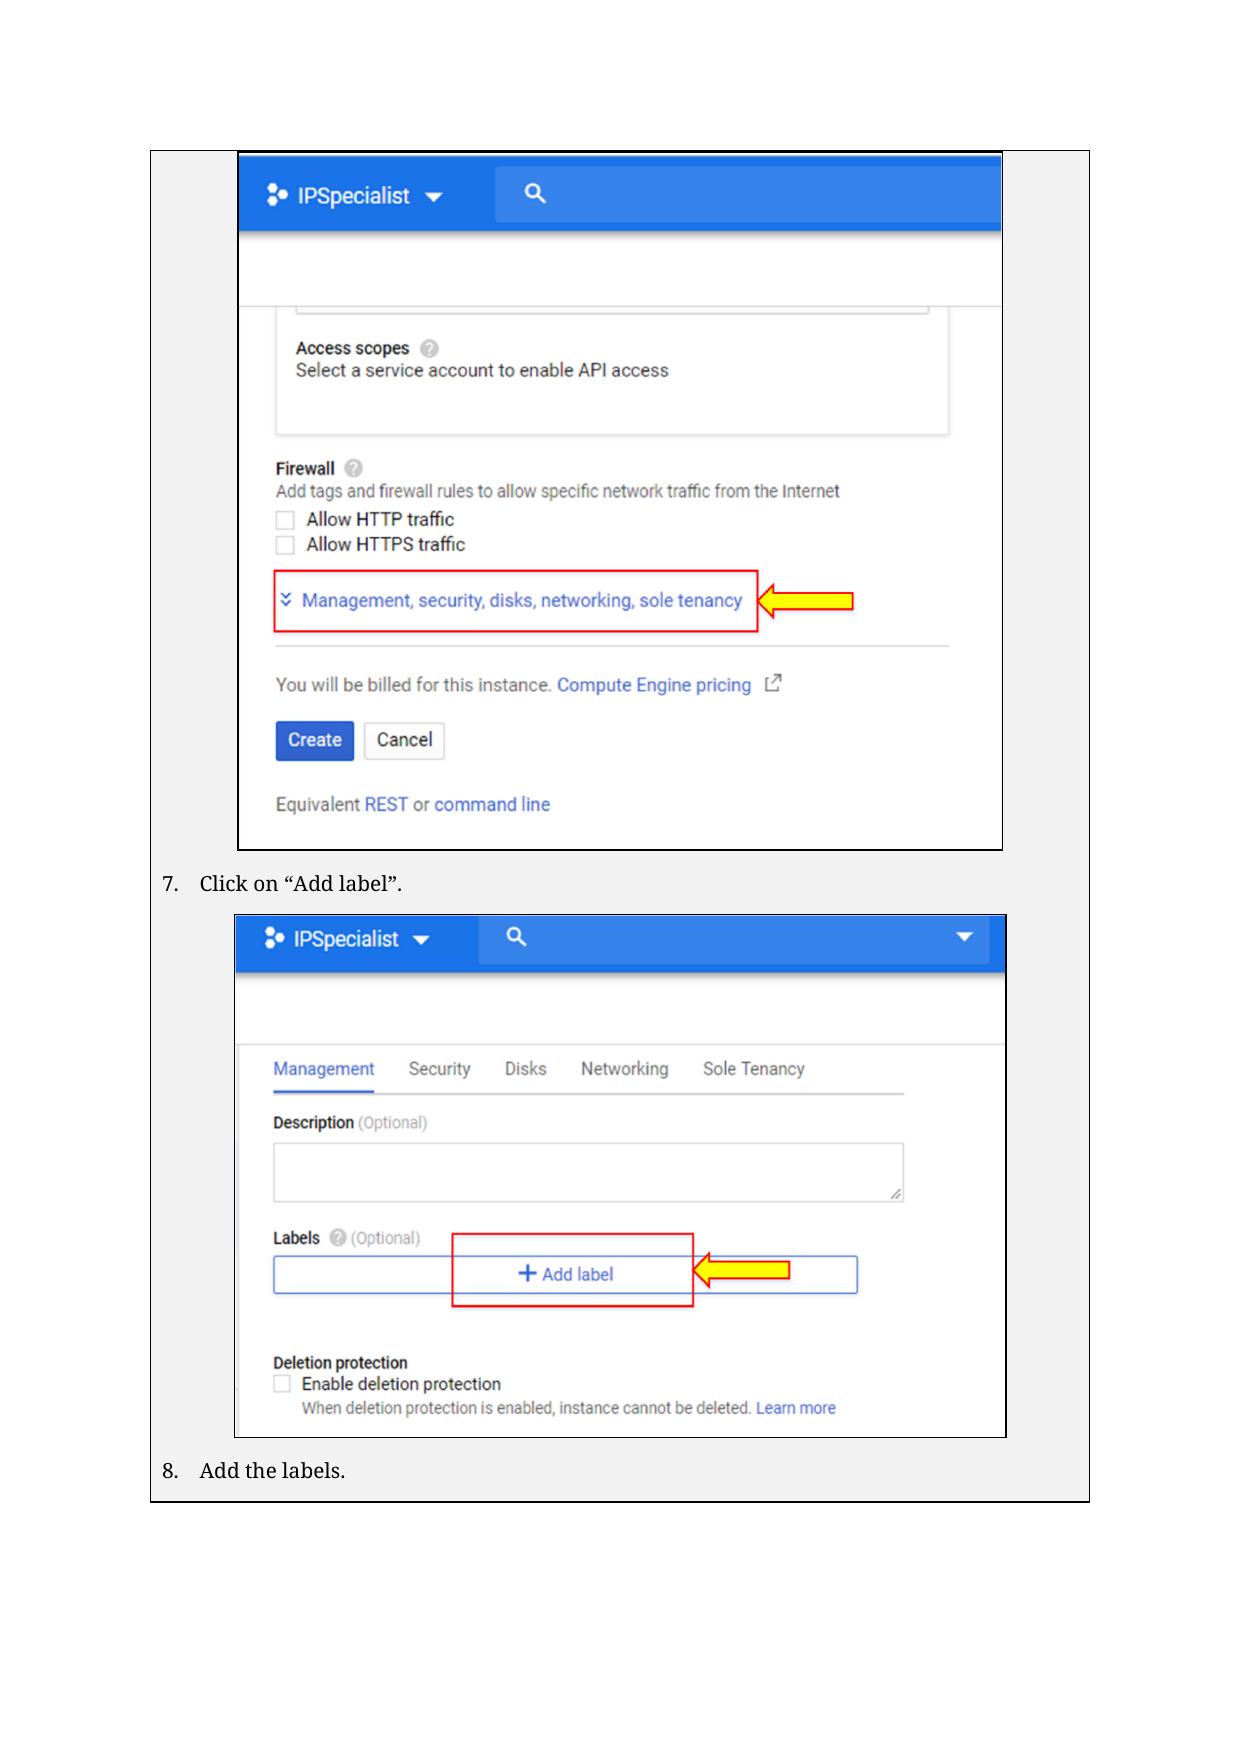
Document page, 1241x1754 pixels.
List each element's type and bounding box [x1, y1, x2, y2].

picture [235, 915, 1005, 1437]
table_header [151, 151, 1089, 1501]
picture [239, 153, 1002, 849]
